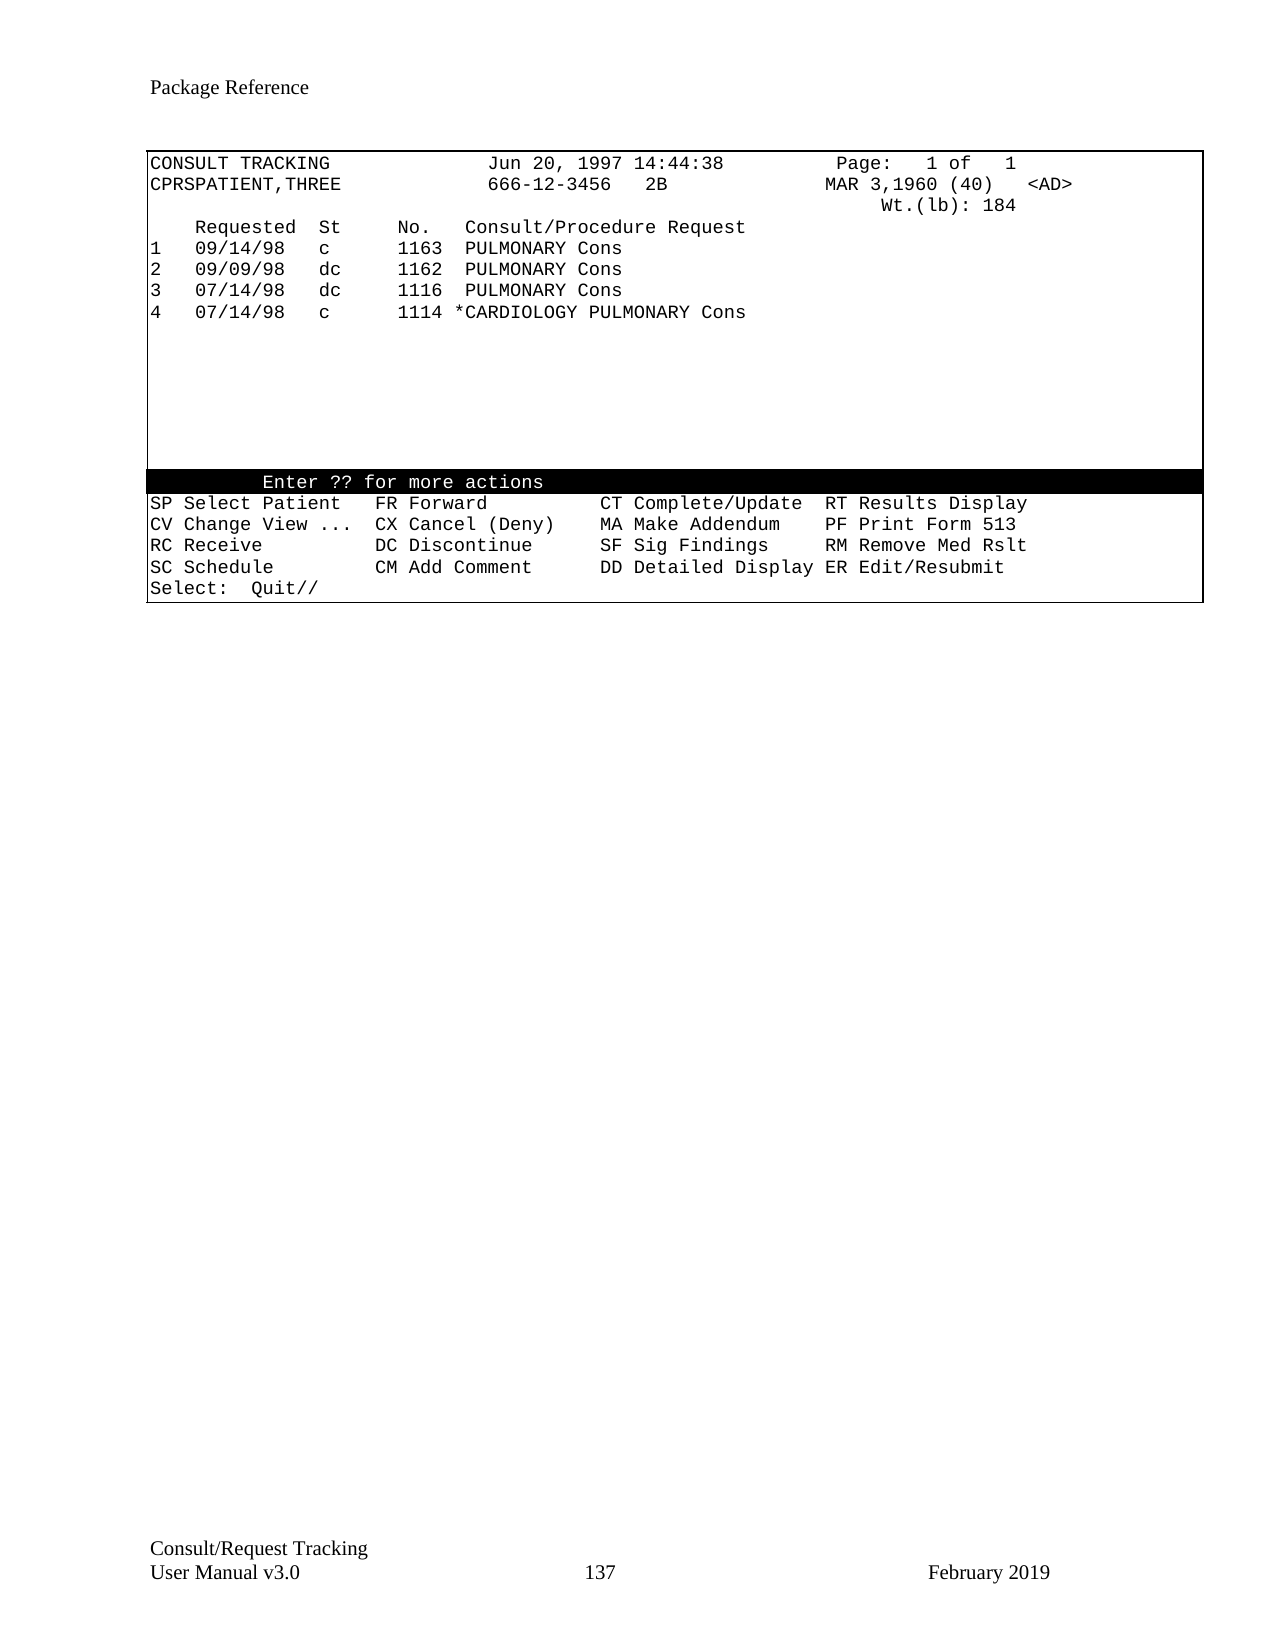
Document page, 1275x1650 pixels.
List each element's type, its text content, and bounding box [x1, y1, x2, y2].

text 3 07/14/98 dc 1116 PULMONARY Cons [148, 277, 1202, 299]
text Select: Quit// [148, 575, 1202, 602]
text Enter ?? for more actions [148, 469, 1202, 490]
text 2 09/09/98 dc 1162 PULMONARY Cons [148, 256, 1202, 277]
text SP Select Patient FR Forward CT Complete/Update RT Results Display [148, 490, 1202, 511]
text Requested St No. Consult/Procedure Request [148, 214, 1202, 235]
text CPRSPATIENT,THREE 666-12-3456 2B MAR 3,1960 (40) <AD> [148, 171, 1202, 192]
text SC Schedule CM Add Comment DD Detailed Display ER Edit/Resubmit [148, 554, 1202, 575]
text Wt.(lb): 184 [148, 192, 1202, 214]
text CONSULT TRACKING Jun 20, 1997 14:44:38 Page: 1 of 1 [148, 152, 1202, 171]
text CV Change View ... CX Cancel (Deny) MA Make Addendum PF Print Form 513 [148, 511, 1202, 532]
text RC Receive DC Discontinue SF Sig Findings RM Remove Med Rslt [148, 532, 1202, 554]
text 4 07/14/98 c 1114 *CARDIOLOGY PULMONARY Cons [148, 299, 1202, 324]
text 1 09/14/98 c 1163 PULMONARY Cons [148, 235, 1202, 256]
